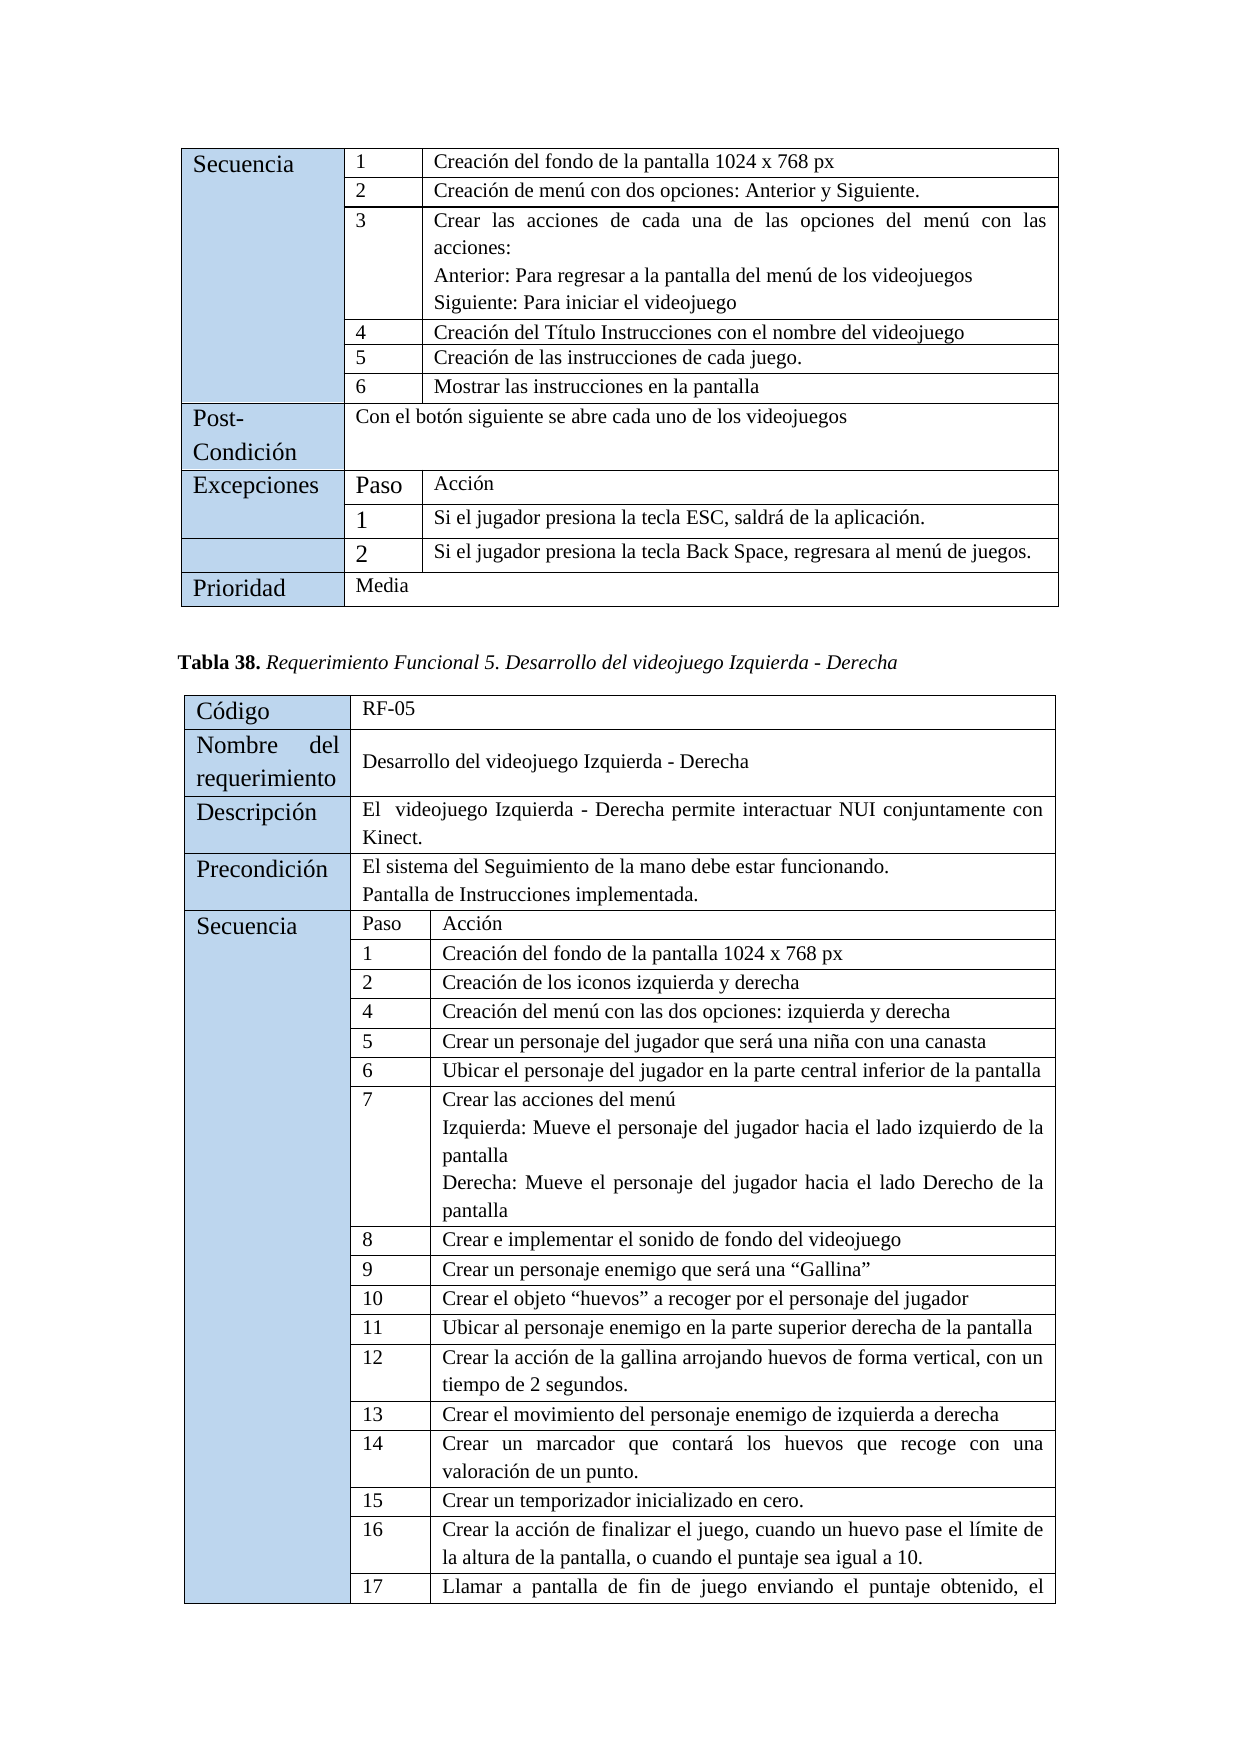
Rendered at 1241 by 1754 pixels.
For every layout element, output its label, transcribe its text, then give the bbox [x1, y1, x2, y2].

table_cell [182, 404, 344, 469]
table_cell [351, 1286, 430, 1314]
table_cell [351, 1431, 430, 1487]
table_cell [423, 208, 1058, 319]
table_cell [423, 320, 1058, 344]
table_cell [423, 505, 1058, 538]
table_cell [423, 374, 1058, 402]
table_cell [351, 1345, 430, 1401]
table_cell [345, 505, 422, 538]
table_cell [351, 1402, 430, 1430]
text Tabla 38. Requerimiento Funcional 5. Desarrollo del videojuego Izquierda - Derecha [177, 650, 1063, 674]
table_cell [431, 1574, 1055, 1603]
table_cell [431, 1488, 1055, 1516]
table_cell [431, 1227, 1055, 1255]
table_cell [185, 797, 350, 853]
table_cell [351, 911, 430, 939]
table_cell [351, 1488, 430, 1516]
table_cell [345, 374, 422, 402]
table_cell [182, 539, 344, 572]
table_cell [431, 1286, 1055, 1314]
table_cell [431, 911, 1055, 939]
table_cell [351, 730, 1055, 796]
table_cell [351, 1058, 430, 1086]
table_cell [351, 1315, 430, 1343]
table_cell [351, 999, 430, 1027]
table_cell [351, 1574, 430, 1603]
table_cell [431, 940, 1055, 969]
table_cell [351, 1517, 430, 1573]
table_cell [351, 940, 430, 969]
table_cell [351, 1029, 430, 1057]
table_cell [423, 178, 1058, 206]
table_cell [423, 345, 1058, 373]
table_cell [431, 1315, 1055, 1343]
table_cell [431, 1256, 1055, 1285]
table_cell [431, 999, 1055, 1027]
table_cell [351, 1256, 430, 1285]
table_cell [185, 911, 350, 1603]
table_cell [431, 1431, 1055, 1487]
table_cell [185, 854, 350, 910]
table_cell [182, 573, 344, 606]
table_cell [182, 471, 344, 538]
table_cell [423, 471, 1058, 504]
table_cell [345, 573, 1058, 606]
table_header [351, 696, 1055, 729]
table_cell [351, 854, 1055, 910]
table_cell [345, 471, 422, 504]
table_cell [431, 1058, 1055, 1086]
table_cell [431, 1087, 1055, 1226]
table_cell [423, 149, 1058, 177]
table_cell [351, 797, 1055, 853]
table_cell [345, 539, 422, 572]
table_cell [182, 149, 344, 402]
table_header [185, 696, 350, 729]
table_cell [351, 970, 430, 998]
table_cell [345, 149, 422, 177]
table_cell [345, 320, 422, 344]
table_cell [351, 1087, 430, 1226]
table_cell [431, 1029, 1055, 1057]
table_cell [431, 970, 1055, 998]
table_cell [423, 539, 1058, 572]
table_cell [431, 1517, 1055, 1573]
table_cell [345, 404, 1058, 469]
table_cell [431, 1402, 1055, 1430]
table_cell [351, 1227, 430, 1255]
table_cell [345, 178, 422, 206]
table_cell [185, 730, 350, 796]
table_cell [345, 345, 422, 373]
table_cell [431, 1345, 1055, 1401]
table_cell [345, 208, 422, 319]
